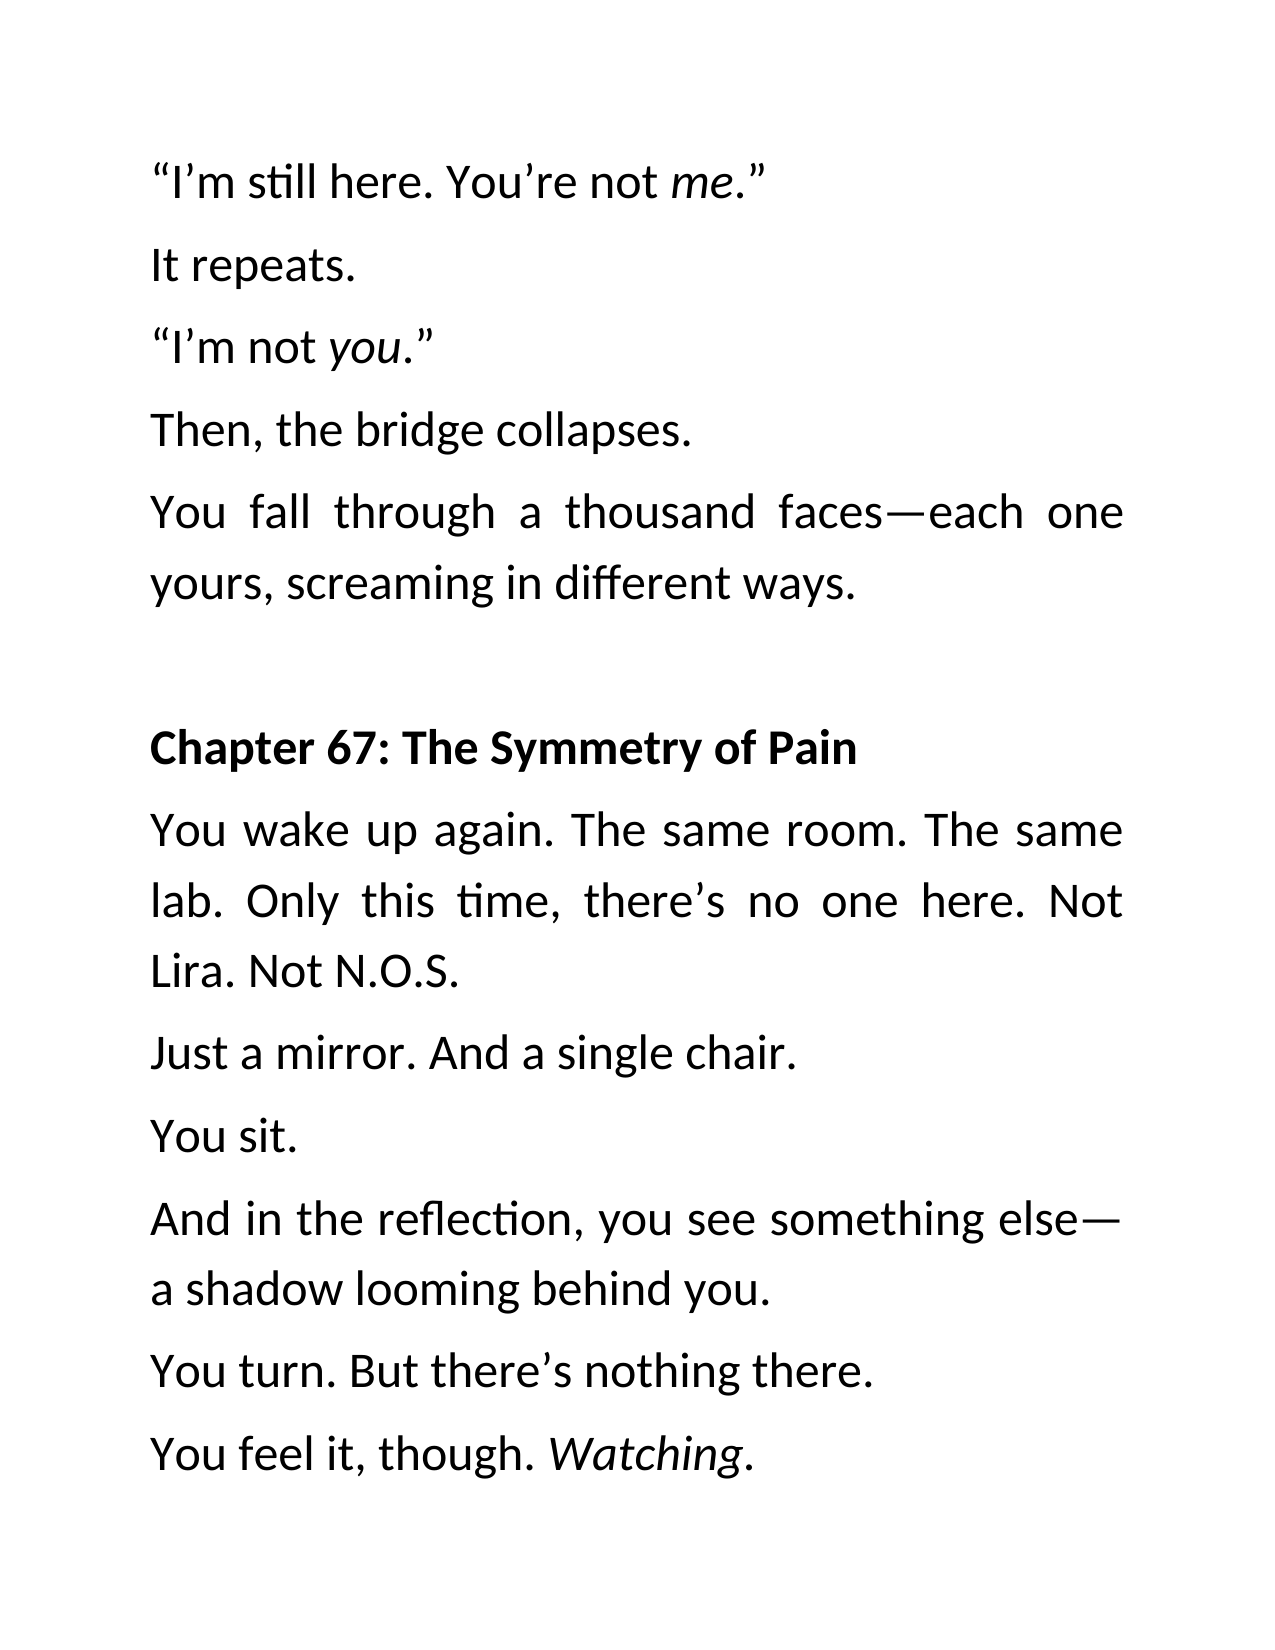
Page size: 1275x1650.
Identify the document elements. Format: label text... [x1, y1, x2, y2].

text You sit. [150, 1104, 1125, 1165]
text It repeats. [150, 233, 1125, 294]
text Chapter 67: The Symmetry of Pain [150, 716, 1125, 777]
text “I’m not you.” [150, 315, 1125, 376]
text Just a mirror. And a single chair. [150, 1021, 1125, 1082]
text “I’m still here. You’re not me.” [150, 150, 1125, 211]
text You wake up again. The same room. The same lab. Only this time, there’s no one here. Not Lira. Not N.O.S. [150, 798, 1125, 999]
text Then, the bridge collapses. [150, 398, 1125, 459]
text You feel it, though. Watching. [150, 1422, 1125, 1483]
text You fall through a thousand faces—each one yours, screaming in different ways. [150, 480, 1125, 612]
text And in the reflection, you see something else—a shadow looming behind you. [150, 1186, 1125, 1317]
text You turn. But there’s nothing there. [150, 1339, 1125, 1400]
